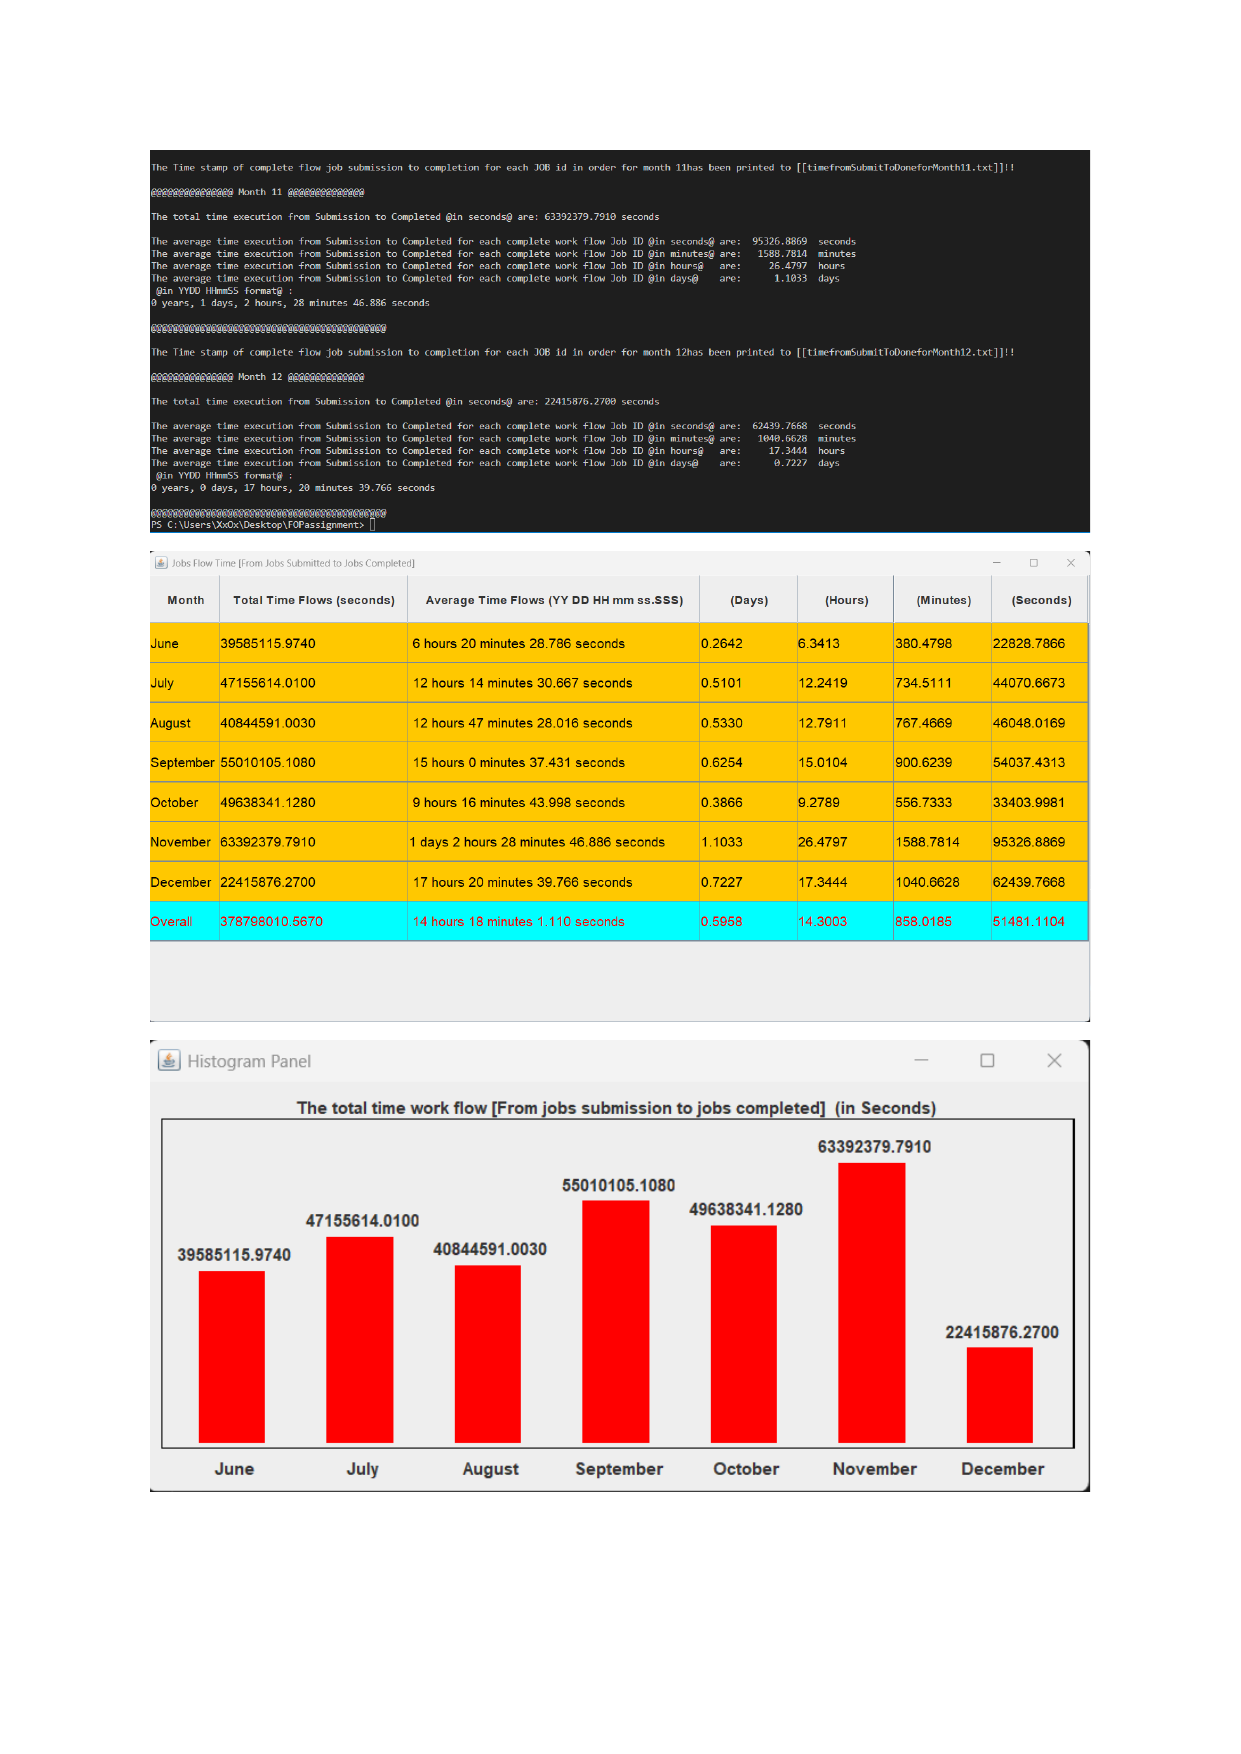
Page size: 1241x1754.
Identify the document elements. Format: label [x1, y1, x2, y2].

picture [150, 1040, 1091, 1492]
picture [150, 150, 1091, 533]
picture [150, 551, 1091, 1022]
